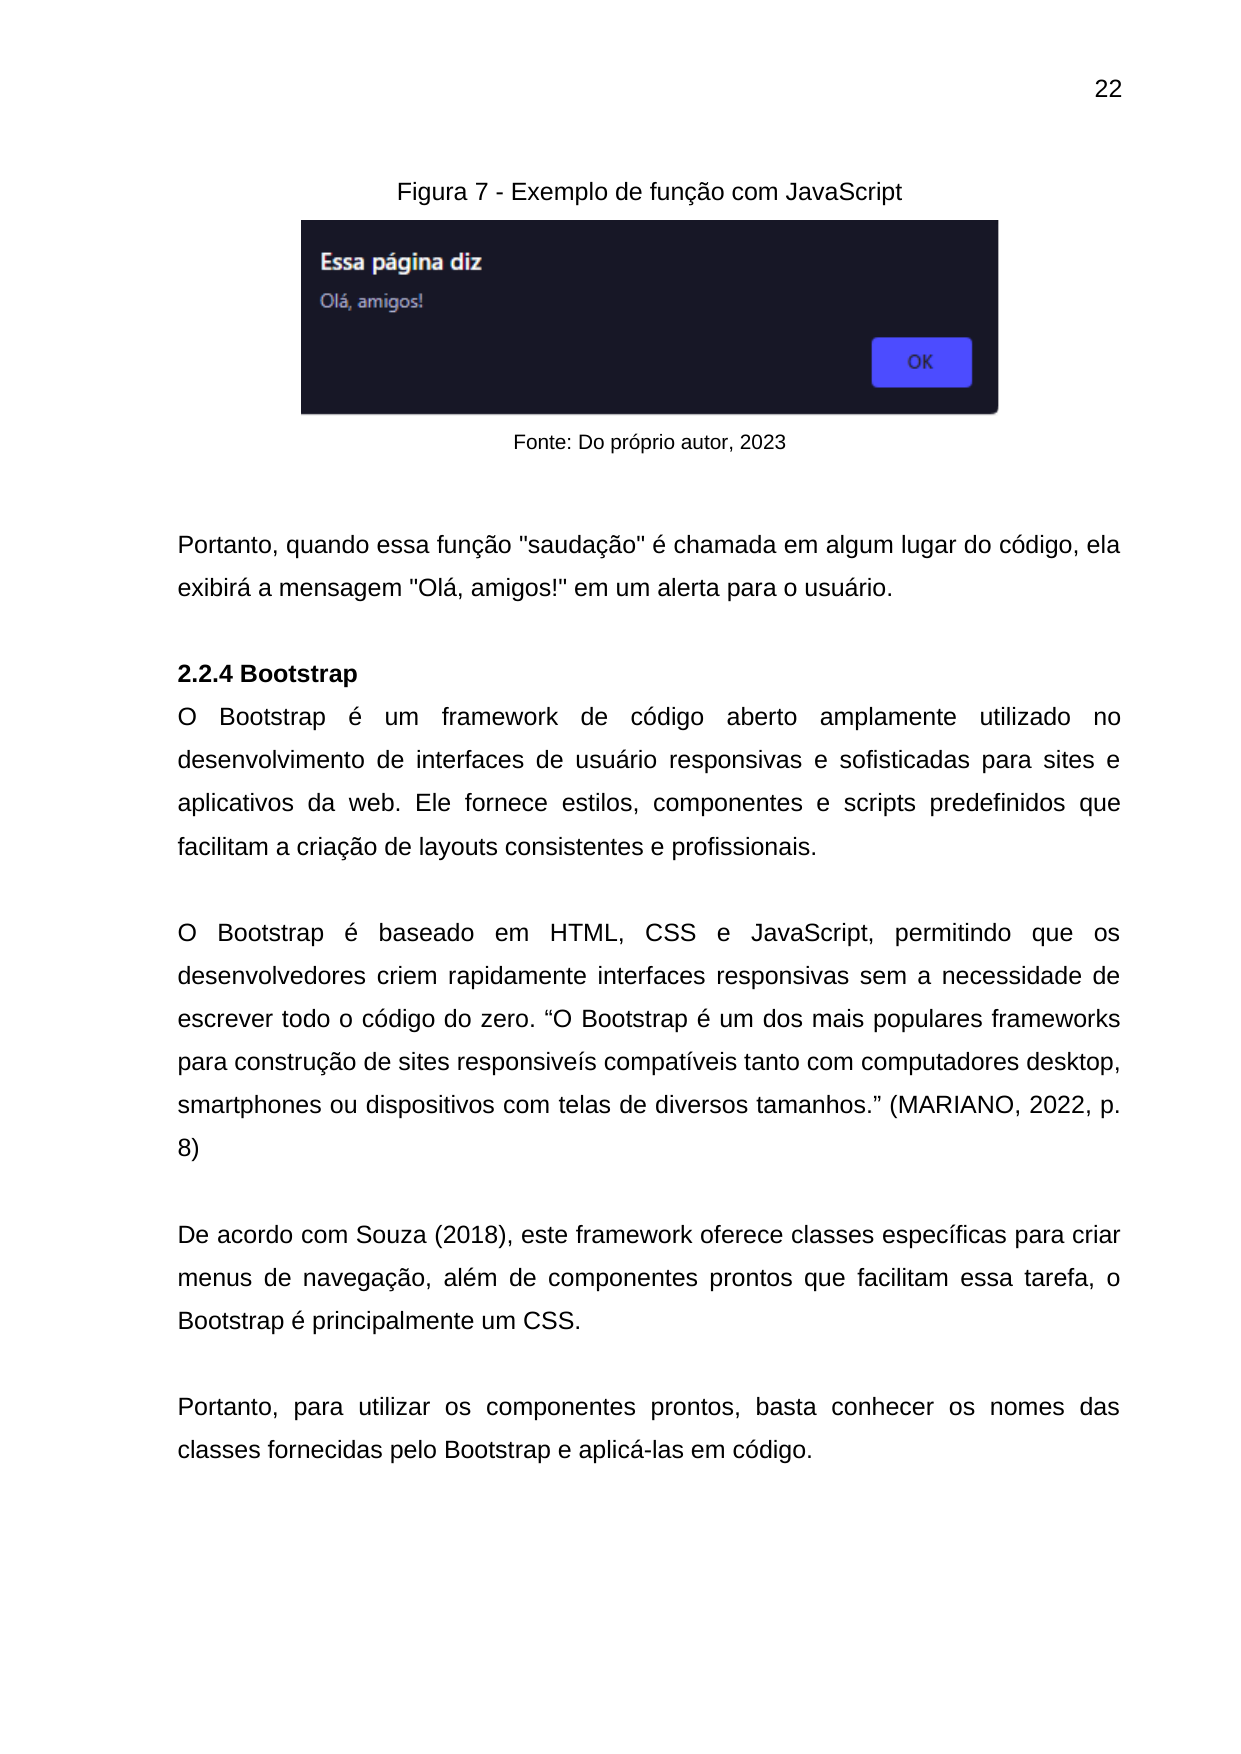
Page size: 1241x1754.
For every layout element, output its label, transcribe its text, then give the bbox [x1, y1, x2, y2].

text 2.2.4 Bootstrap [177, 659, 1122, 688]
text Portanto, para utilizar os componentes prontos, basta conhecer os nomes das classes fornecidas pelo Bootstrap e aplicá-las em código. [177, 1392, 1122, 1464]
text De acordo com Souza (2018), este framework oferece classes específicas para criar menus de navegação, além de componentes prontos que facilitam essa tarefa, o Bootstrap é principalmente um CSS. [177, 1219, 1122, 1334]
text Fonte: Do próprio autor, 2023 [177, 430, 1122, 454]
picture [301, 220, 999, 416]
text Portanto, quando essa função "saudação" é chamada em algum lugar do código, ela exibirá a mensagem "Olá, amigos!" em um alerta para o usuário. [177, 529, 1122, 601]
text O Bootstrap é um framework de código aberto amplamente utilizado no desenvolvimento de interfaces de usuário responsivas e sofisticadas para sites e aplicativos da web. Ele fornece estilos, componentes e scripts predefinidos que facilitam a criação de layouts consistentes e profissionais. [177, 702, 1122, 860]
text Figura 7 - Exemplo de função com JavaScript [177, 177, 1122, 206]
text O Bootstrap é baseado em HTML, CSS e JavaScript, permitindo que os desenvolvedores criem rapidamente interfaces responsivas sem a necessidade de escrever todo o código do zero. “O Bootstrap é um dos mais populares frameworks para construção de sites responsiveís compatíveis tanto com computadores desktop, smartphones ou dispositivos com telas de diversos tamanhos.” (MARIANO, 2022, p. 8) [177, 918, 1122, 1162]
